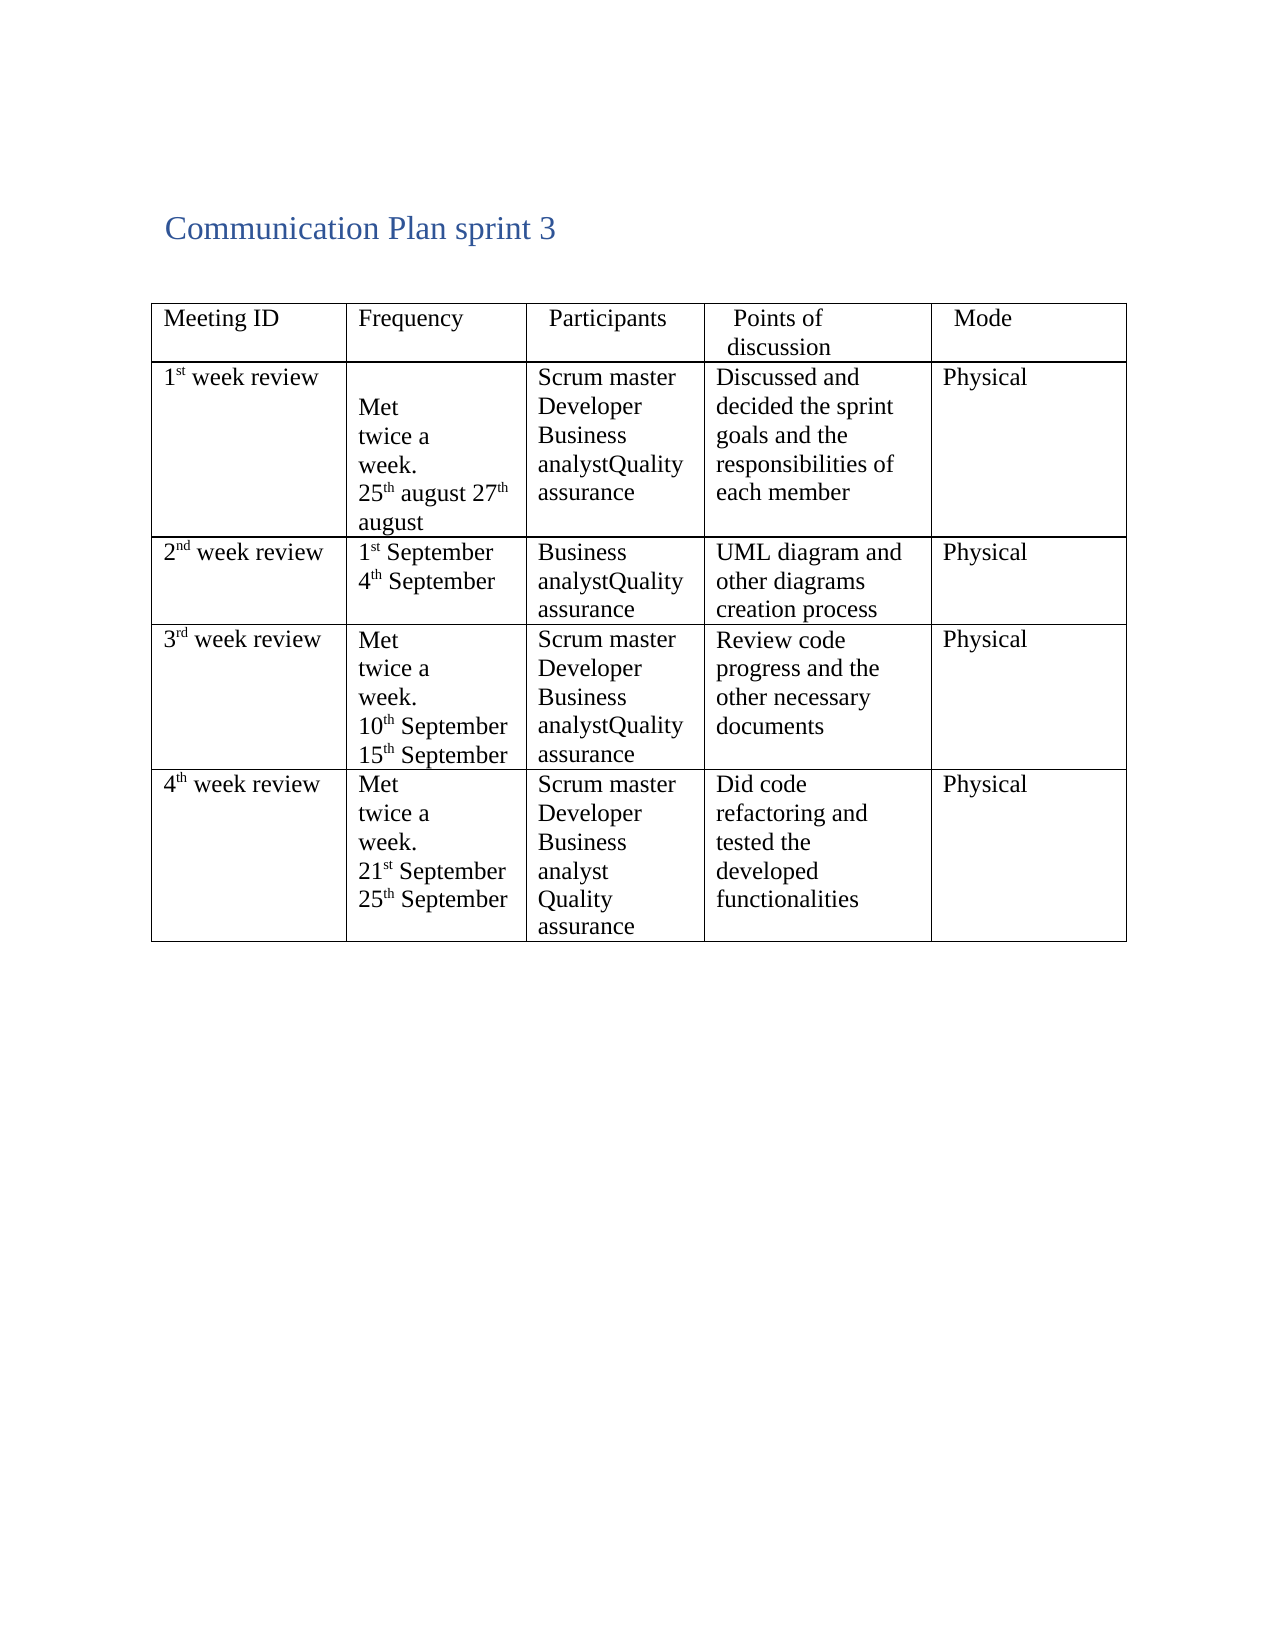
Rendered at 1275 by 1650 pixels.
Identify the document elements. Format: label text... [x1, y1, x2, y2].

table_cell Did code refactoring and tested the developed functionalities [705, 770, 931, 941]
table_cell Scrum master Developer Business analystQuality assurance [527, 625, 704, 768]
table_header Mode [932, 304, 1126, 361]
table_cell Met twice a week. 21st September 25th September [347, 770, 526, 941]
table_cell 2nd week review [152, 538, 346, 624]
table_cell UML diagram and other diagrams creation process [705, 538, 931, 624]
table_cell Business analystQuality assurance [527, 538, 704, 624]
table_header Participants [527, 304, 704, 361]
table_header Points of discussion [705, 304, 931, 361]
table_cell 1st week review [152, 363, 346, 536]
table_cell Scrum master Developer Business analyst Quality assurance [527, 770, 704, 941]
table_header Meeting ID [152, 304, 346, 361]
table_header Frequency [347, 304, 526, 361]
table_cell Met twice a week. 10th September 15th September [347, 625, 526, 768]
subtitle Communication Plan sprint 3 [23, 208, 1271, 247]
table_cell Discussed and decided the sprint goals and the responsibilities of each member [705, 363, 931, 536]
table_cell 3rd week review [152, 625, 346, 768]
table_cell Physical [932, 625, 1126, 768]
table_cell 4th week review [152, 770, 346, 941]
table_cell Physical [932, 538, 1126, 624]
table_cell Review code progress and the other necessary documents [705, 625, 931, 768]
table_cell Physical [932, 363, 1126, 536]
table_cell Scrum master Developer Business analystQuality assurance [527, 363, 704, 536]
table_cell Physical [932, 770, 1126, 941]
table_cell 1st September 4th September [347, 538, 526, 624]
table_cell Met twice a week. 25th august 27th august [347, 363, 526, 536]
